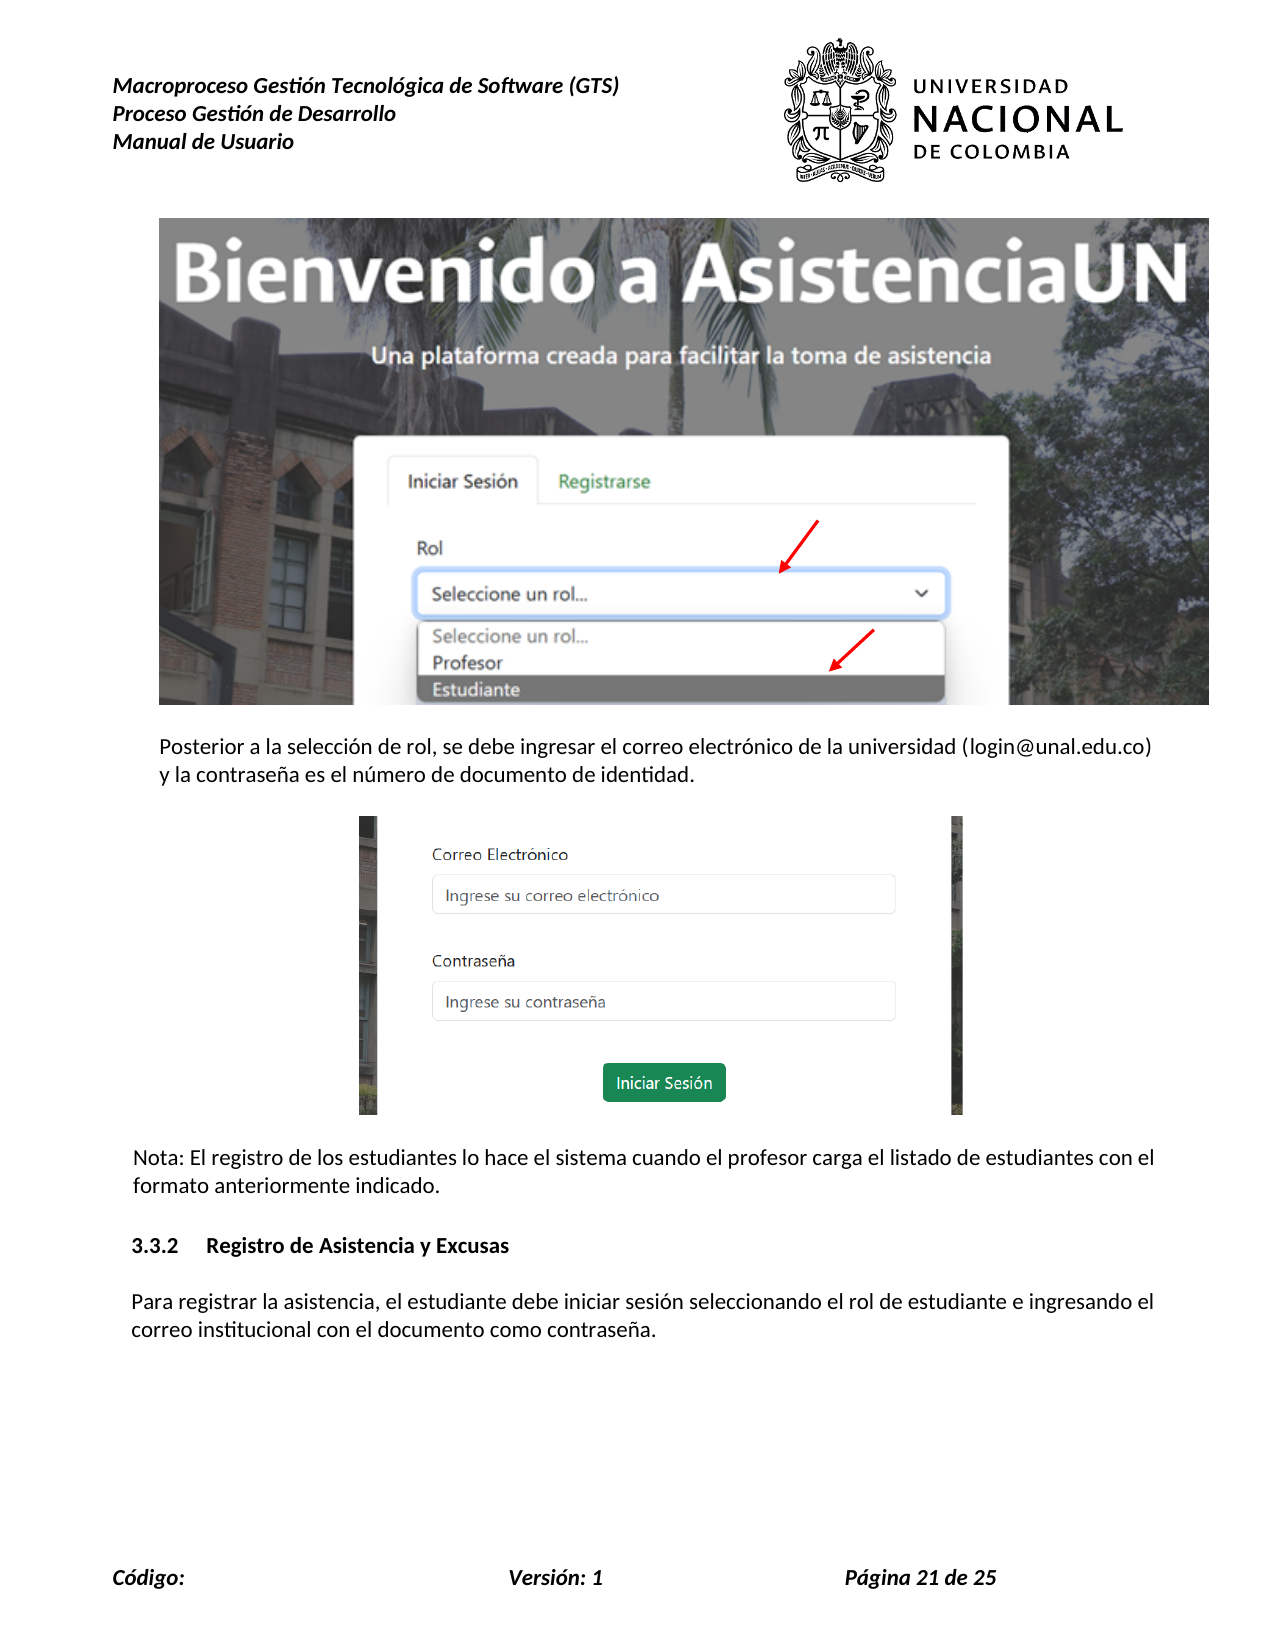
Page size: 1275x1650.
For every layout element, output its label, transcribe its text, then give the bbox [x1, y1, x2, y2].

text Para registrar la asistencia, el estudiante debe iniciar sesión seleccionando el rol de estudiante e ingresando el correo institucional con el documento como contraseña. [131, 1287, 1162, 1343]
text Nota: El registro de los estudiantes lo hace el sistema cuando el profesor carga el listado de estudiantes con el formato anteriormente indicado. [133, 1143, 1162, 1199]
subtitle Registro de Asistencia y Excusas [131, 1231, 1162, 1259]
picture [359, 816, 963, 1115]
picture [159, 2, 1209, 705]
text Posterior a la selección de rol, se debe ingresar el correo electrónico de la universidad (login@unal.edu.co) y la contraseña es el número de documento de identidad. [159, 732, 1162, 788]
